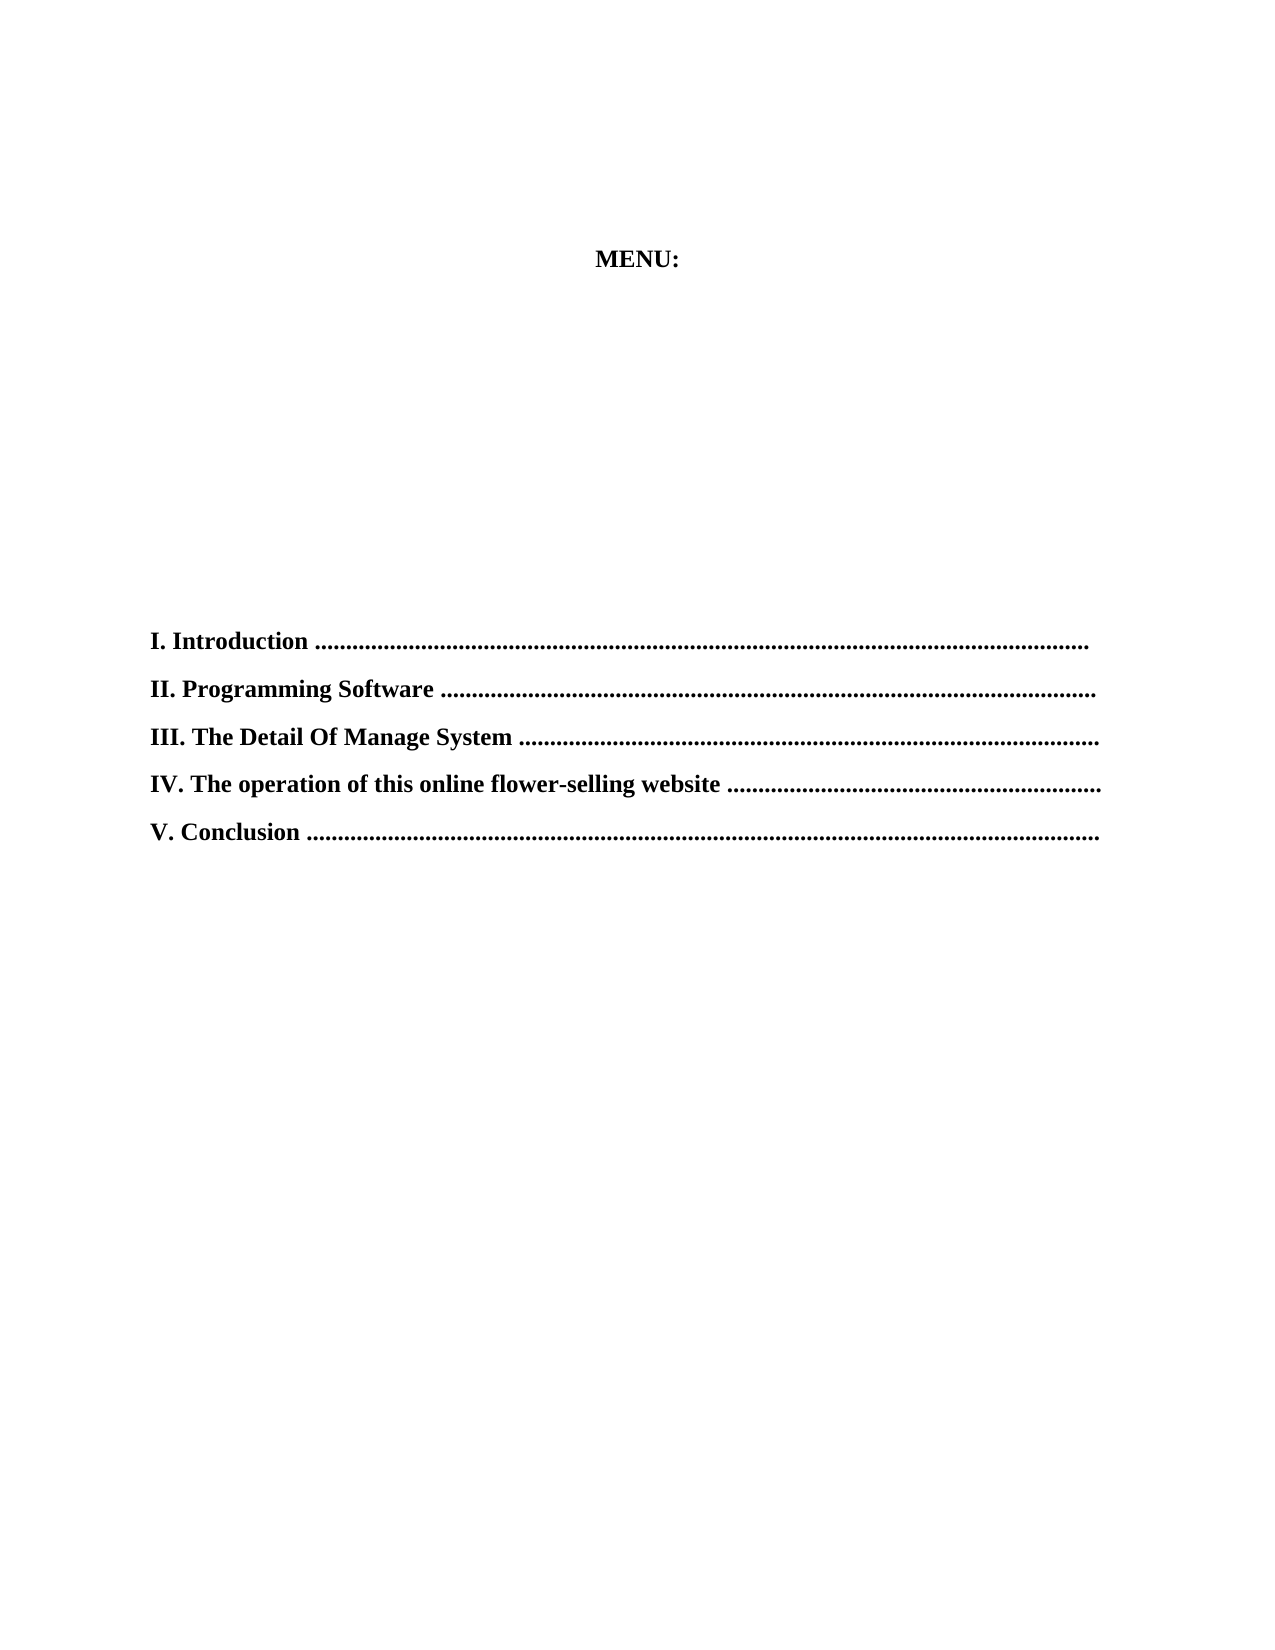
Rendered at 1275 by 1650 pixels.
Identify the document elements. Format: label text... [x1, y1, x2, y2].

text IV. The operation of this online flower-selling website ............................................................ [150, 769, 1125, 798]
text III. The Detail Of Manage System ............................................................................................. [150, 722, 1125, 750]
text I. Introduction ............................................................................................................................ [150, 626, 1125, 655]
text V. Conclusion ............................................................................................................................... [150, 817, 1125, 846]
text MENU: [150, 244, 1125, 273]
text II. Programming Software ......................................................................................................... [150, 674, 1125, 703]
